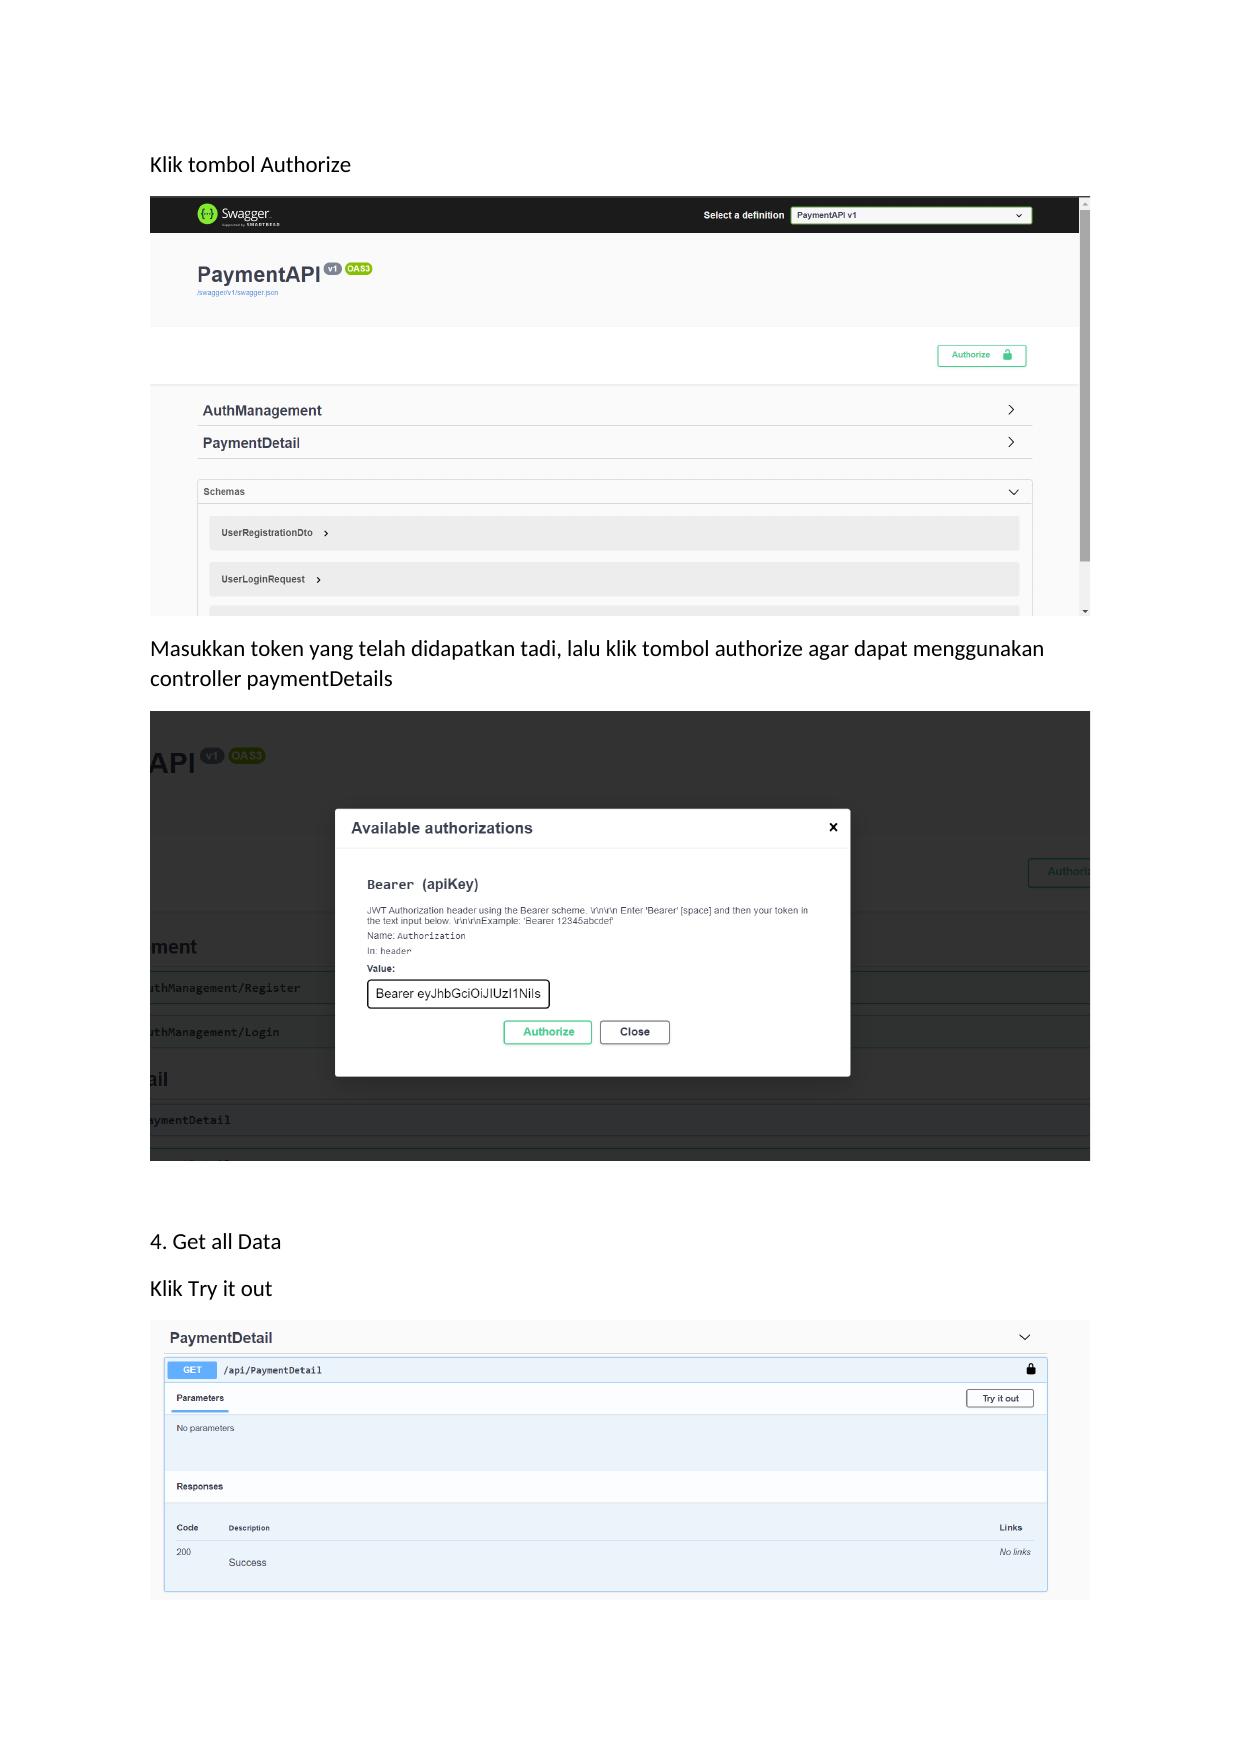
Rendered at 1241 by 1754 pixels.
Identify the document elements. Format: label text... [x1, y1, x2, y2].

picture [150, 196, 1091, 616]
text Klik tombol Authorize [150, 150, 1090, 178]
text Klik Try it out [150, 1274, 1090, 1302]
text Masukkan token yang telah didapatkan tadi, lalu klik tombol authorize agar dapat menggunakan controller paymentDetails [150, 634, 1090, 692]
text 4. Get all Data [150, 1227, 1090, 1255]
picture [150, 1320, 1091, 1600]
picture [150, 711, 1091, 1161]
